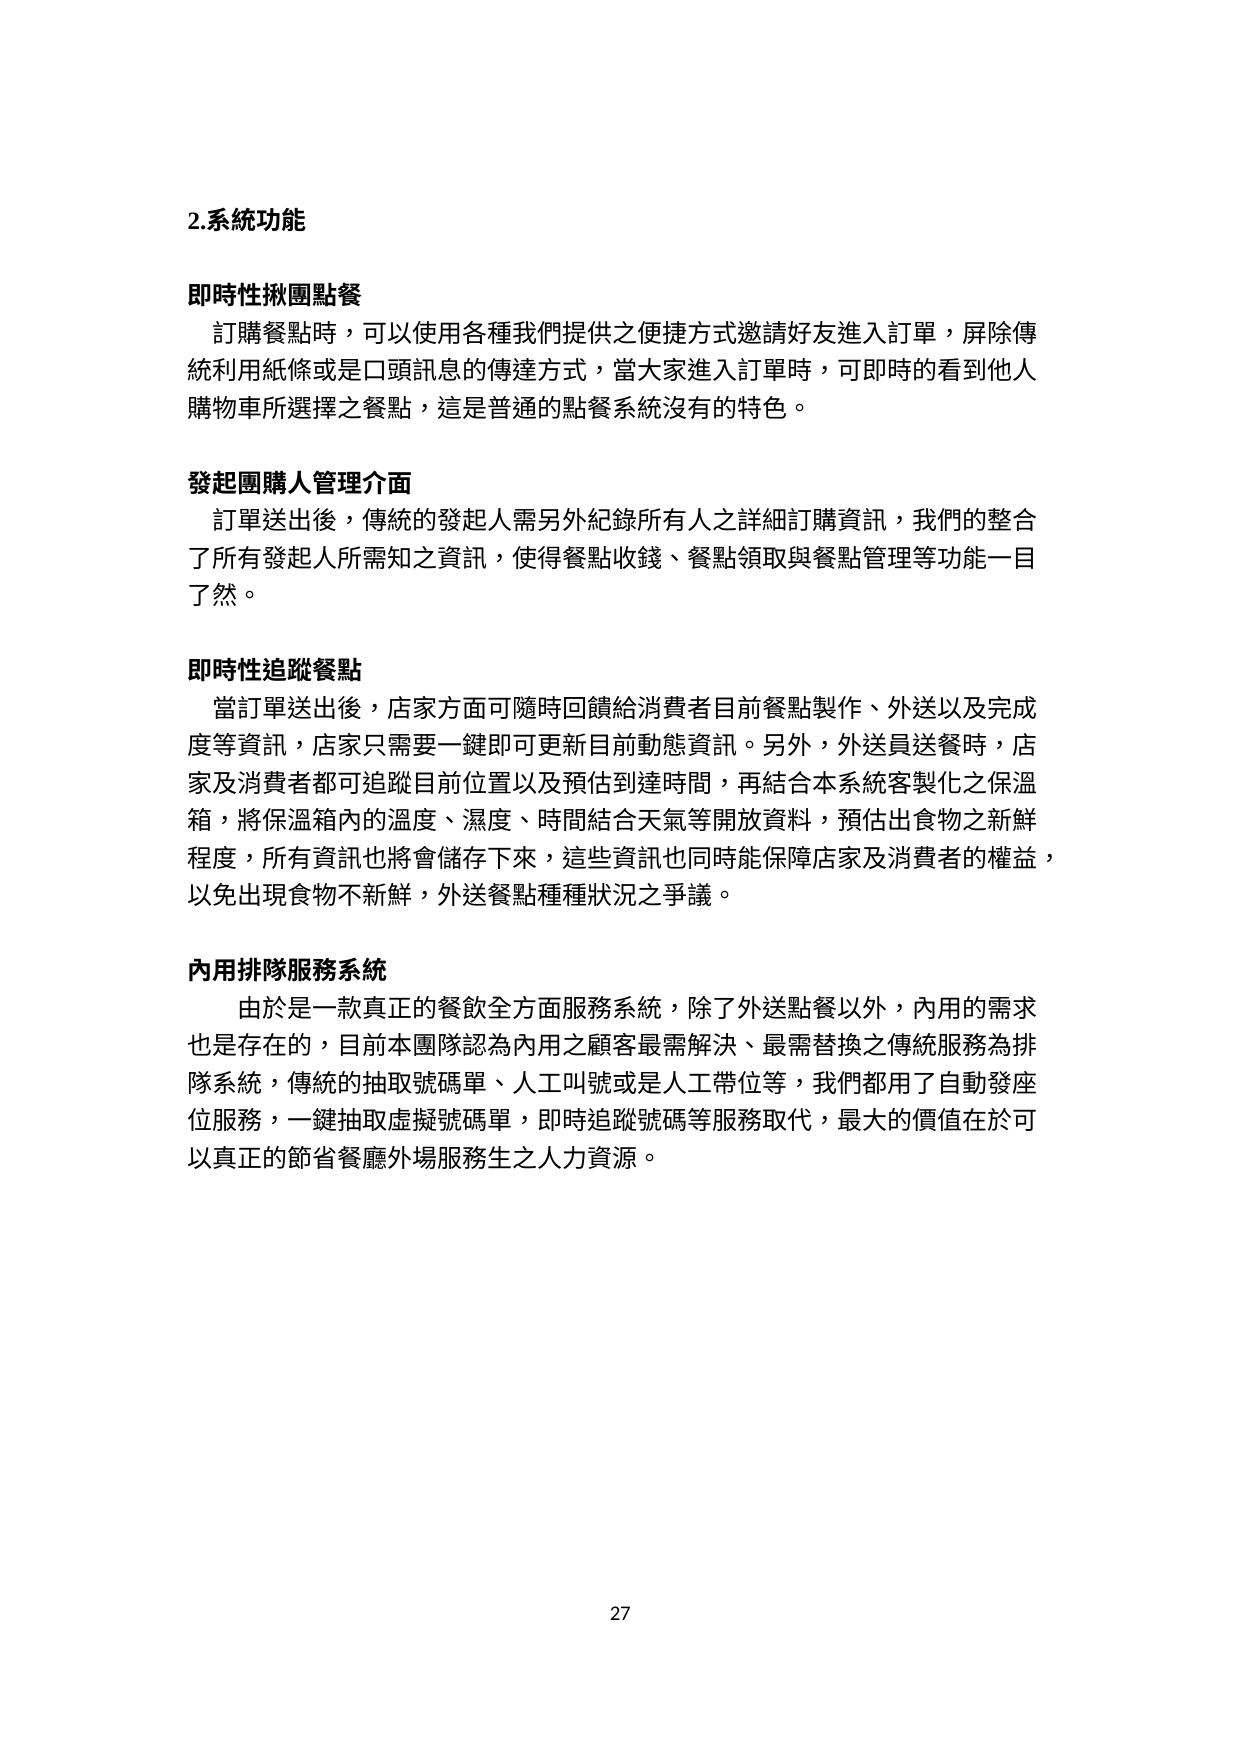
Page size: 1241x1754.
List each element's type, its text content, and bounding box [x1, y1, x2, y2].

text 發起團購人管理介面 [187, 462, 1053, 500]
text 訂購餐點時，可以使用各種我們提供之便捷方式邀請好友進入訂單，屏除傳統利用紙條或是口頭訊息的傳達方式，當大家進入訂單時，可即時的看到他人購物車所選擇之餐點，這是普通的點餐系統沒有的特色。 [187, 312, 1053, 425]
text 即時性追蹤餐點 [187, 650, 1053, 687]
text 2.系統功能 [187, 200, 1053, 237]
text 即時性揪團點餐 [187, 275, 1053, 312]
text 訂單送出後，傳統的發起人需另外紀錄所有人之詳細訂購資訊，我們的整合了所有發起人所需知之資訊，使得餐點收錢、餐點領取與餐點管理等功能一目了然。 [187, 500, 1053, 612]
text 當訂單送出後，店家方面可隨時回饋給消費者目前餐點製作、外送以及完成度等資訊，店家只需要一鍵即可更新目前動態資訊。另外，外送員送餐時，店家及消費者都可追蹤目前位置以及預估到達時間，再結合本系統客製化之保溫箱，將保溫箱內的溫度、濕度、時間結合天氣等開放資料，預估出食物之新鮮程度，所有資訊也將會儲存下來，這些資訊也同時能保障店家及消費者的權益，以免出現食物不新鮮，外送餐點種種狀況之爭議。 [187, 687, 1053, 912]
text 內用排隊服務系統 [187, 950, 1053, 987]
text 由於是一款真正的餐飲全方面服務系統，除了外送點餐以外，內用的需求也是存在的，目前本團隊認為內用之顧客最需解決、最需替換之傳統服務為排隊系統，傳統的抽取號碼單、人工叫號或是人工帶位等，我們都用了自動發座位服務，一鍵抽取虛擬號碼單，即時追蹤號碼等服務取代，最大的價值在於可以真正的節省餐廳外場服務生之人力資源。 [187, 987, 1053, 1175]
